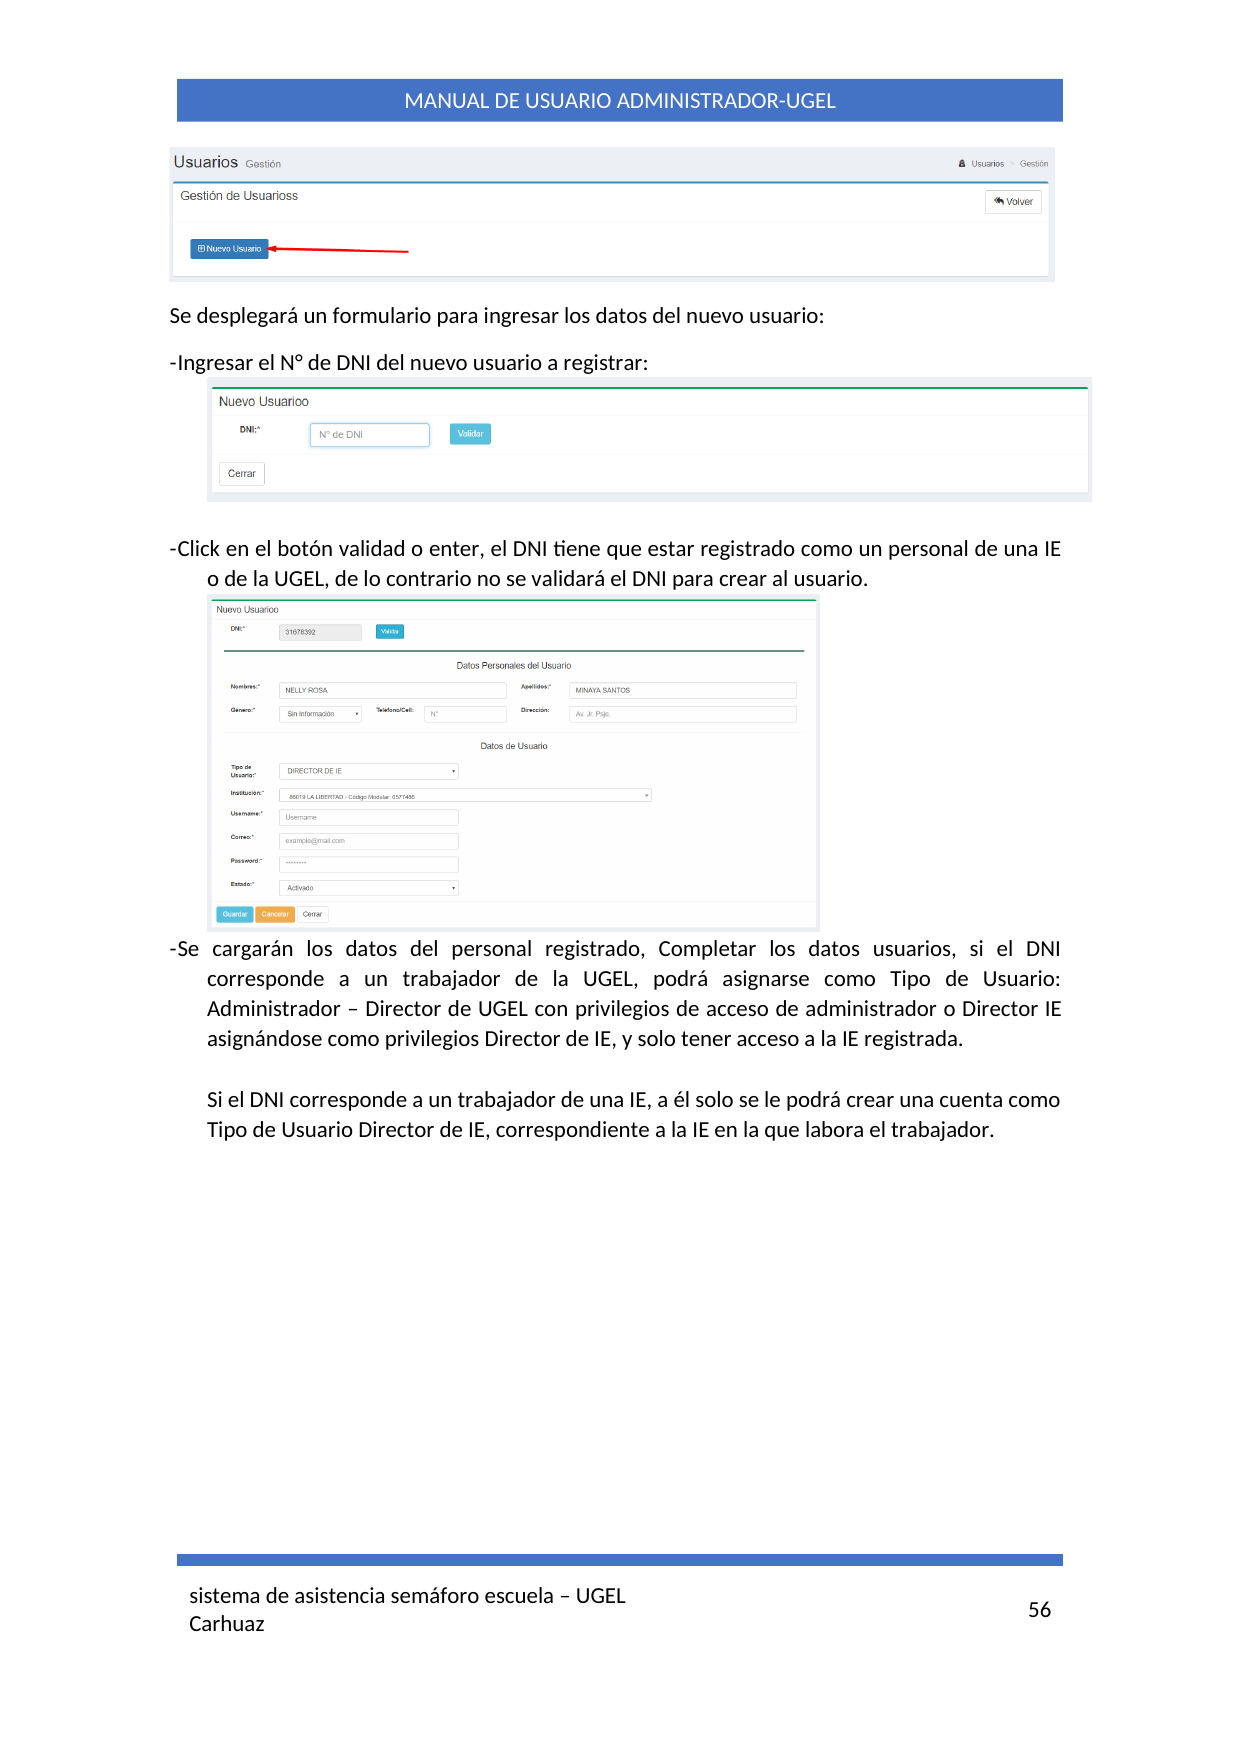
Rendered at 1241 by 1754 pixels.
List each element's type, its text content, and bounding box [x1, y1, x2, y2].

picture [206, 377, 1093, 502]
text Se desplegará un formulario para ingresar los datos del nuevo usuario: [169, 301, 1063, 329]
list Ingresar el N° de DNI del nuevo usuario a registrar: [169, 348, 1063, 376]
list Se cargarán los datos del personal registrado, Completar los datos usuarios, si el DNI corresponde a un trabajador de la UGEL, podrá asignarse como Tipo de Usuario: Administrador – Director de UGEL con privilegios de acceso de administrador o Director IE asignándose como privilegios Director de IE, y solo tener acceso a la IE registrada. [169, 934, 1063, 1052]
picture [206, 594, 820, 932]
list Click en el botón validad o enter, el DNI tiene que estar registrado como un personal de una IE o de la UGEL, de lo contrario no se validará el DNI para crear al usuario. [169, 534, 1063, 592]
picture [169, 147, 1055, 282]
list Si el DNI corresponde a un trabajador de una IE, a él solo se le podrá crear una cuenta como Tipo de Usuario Director de IE, correspondiente a la IE en la que labora el trabajador. [207, 1085, 1063, 1143]
